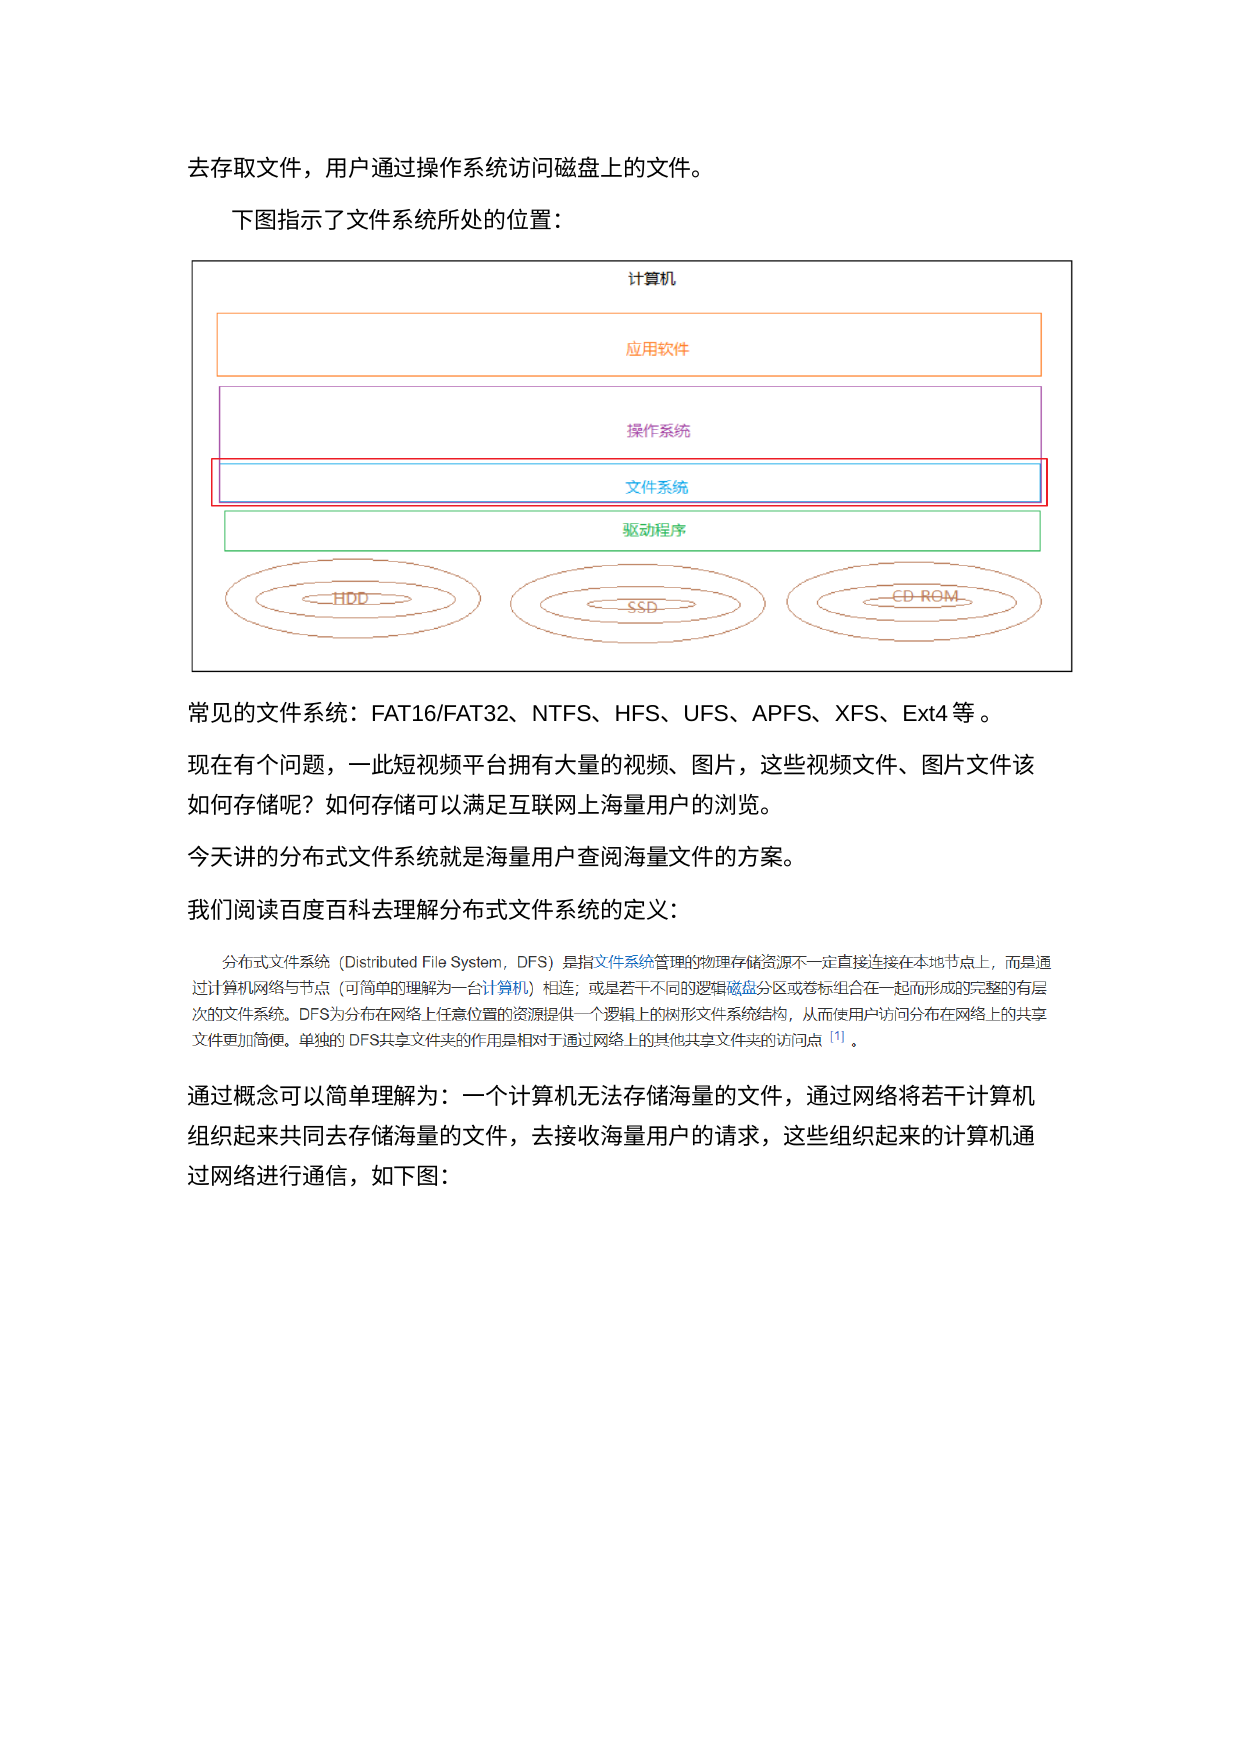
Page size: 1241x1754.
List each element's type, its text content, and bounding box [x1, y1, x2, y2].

text 常见的文件系统：FAT16/FAT32、NTFS、HFS、UFS、APFS、XFS、Ext4等 。 [187, 695, 1053, 728]
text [187, 150, 1053, 183]
picture [187, 254, 1074, 677]
text 下图指示了文件系统所处的位置： [187, 202, 1053, 236]
picture [187, 943, 1074, 1060]
text 今天讲的分布式文件系统就是海量用户查阅海量文件的方案。 [187, 839, 1053, 872]
text 现在有个问题，一此短视频平台拥有大量的视频、图片，这些视频文件、图片文件该如何存储呢？如何存储可以满足互联网上海量用户的浏览。 [187, 747, 1053, 820]
text 我们阅读百度百科去理解分布式文件系统的定义： [187, 892, 1053, 925]
text 通过概念可以简单理解为：一个计算机无法存储海量的文件，通过网络将若干计算机组织起来共同去存储海量的文件，去接收海量用户的请求，这些组织起来的计算机通过网络进行通信，如下图： [187, 1078, 1053, 1191]
